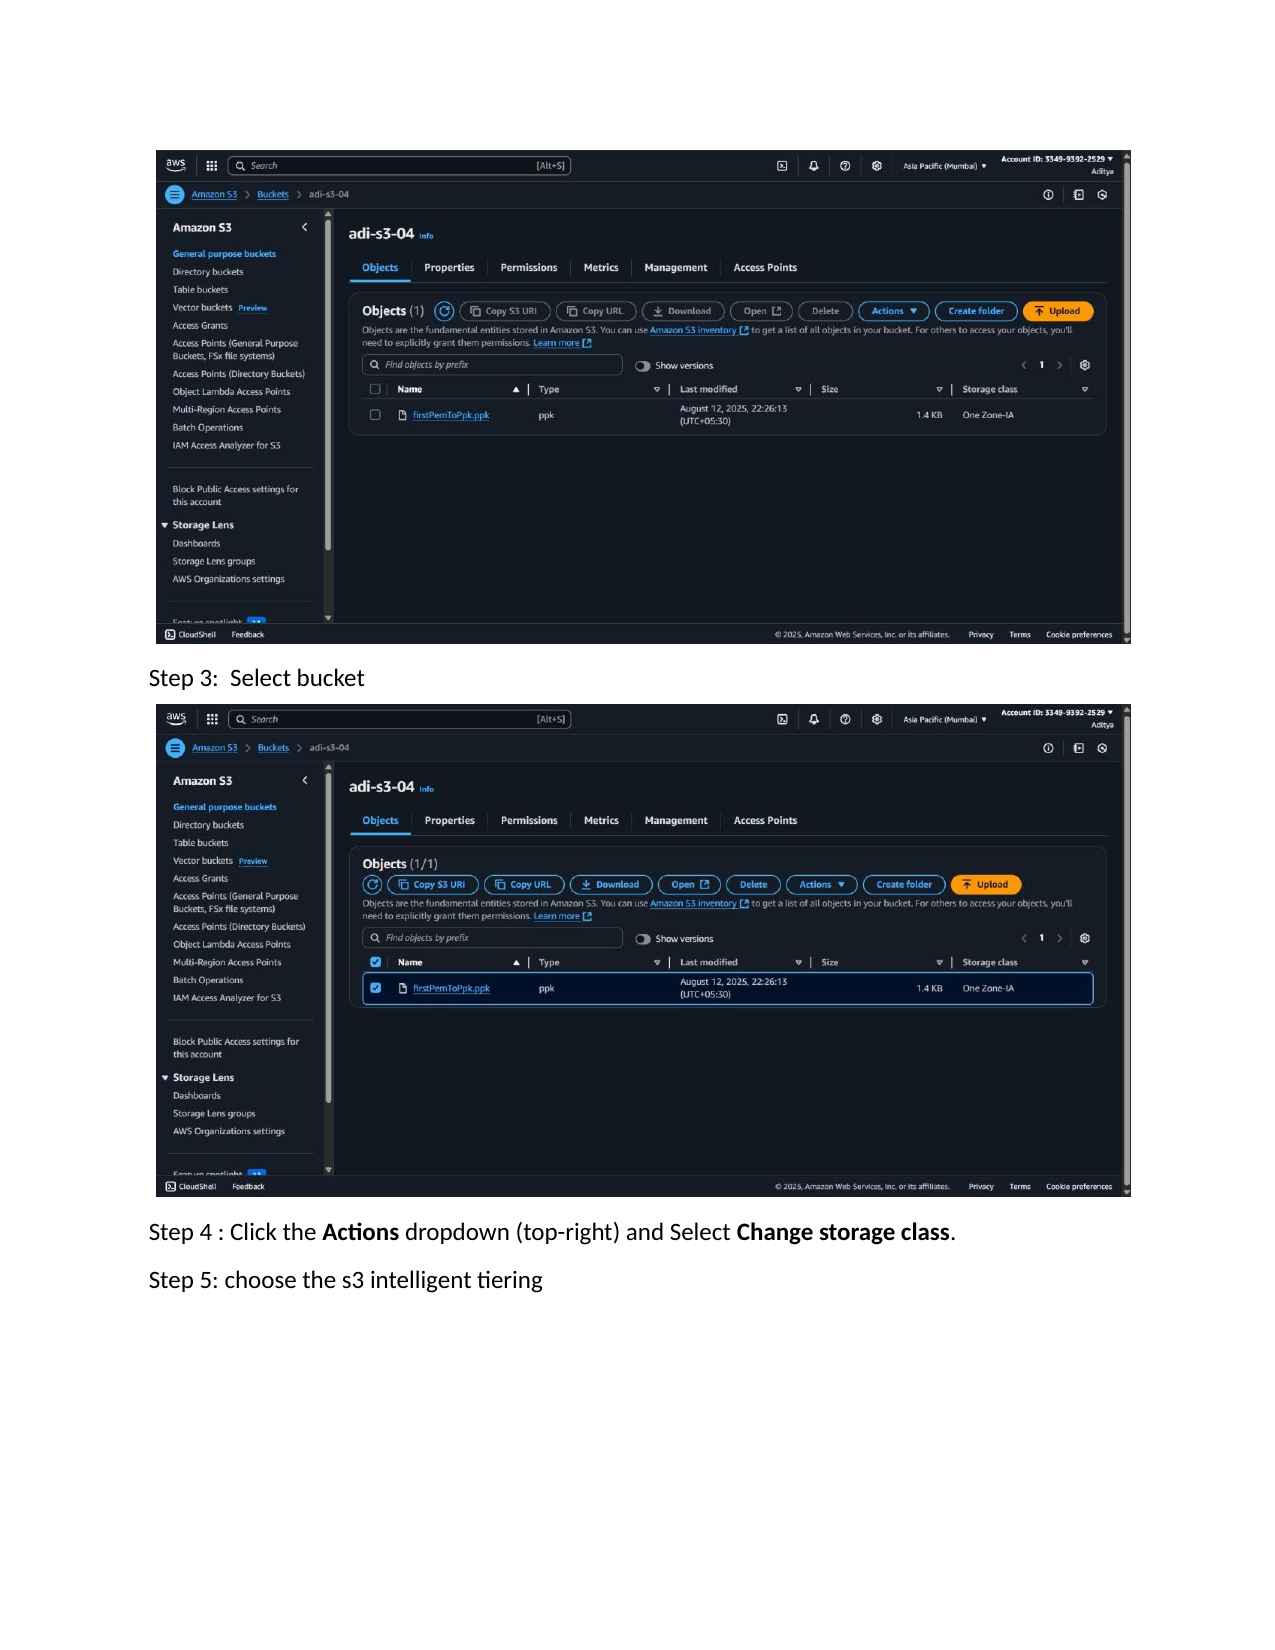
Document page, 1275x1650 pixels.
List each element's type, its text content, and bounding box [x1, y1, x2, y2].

picture [156, 704, 1131, 1197]
picture [156, 150, 1131, 644]
text Step 5: choose the s3 intelligent tiering [148, 1264, 1127, 1294]
text Step 3: Select bucket [148, 662, 1127, 692]
text Step 4 : Click the Actions dropdown (top-right) and Select Change storage class. [148, 1216, 1127, 1247]
